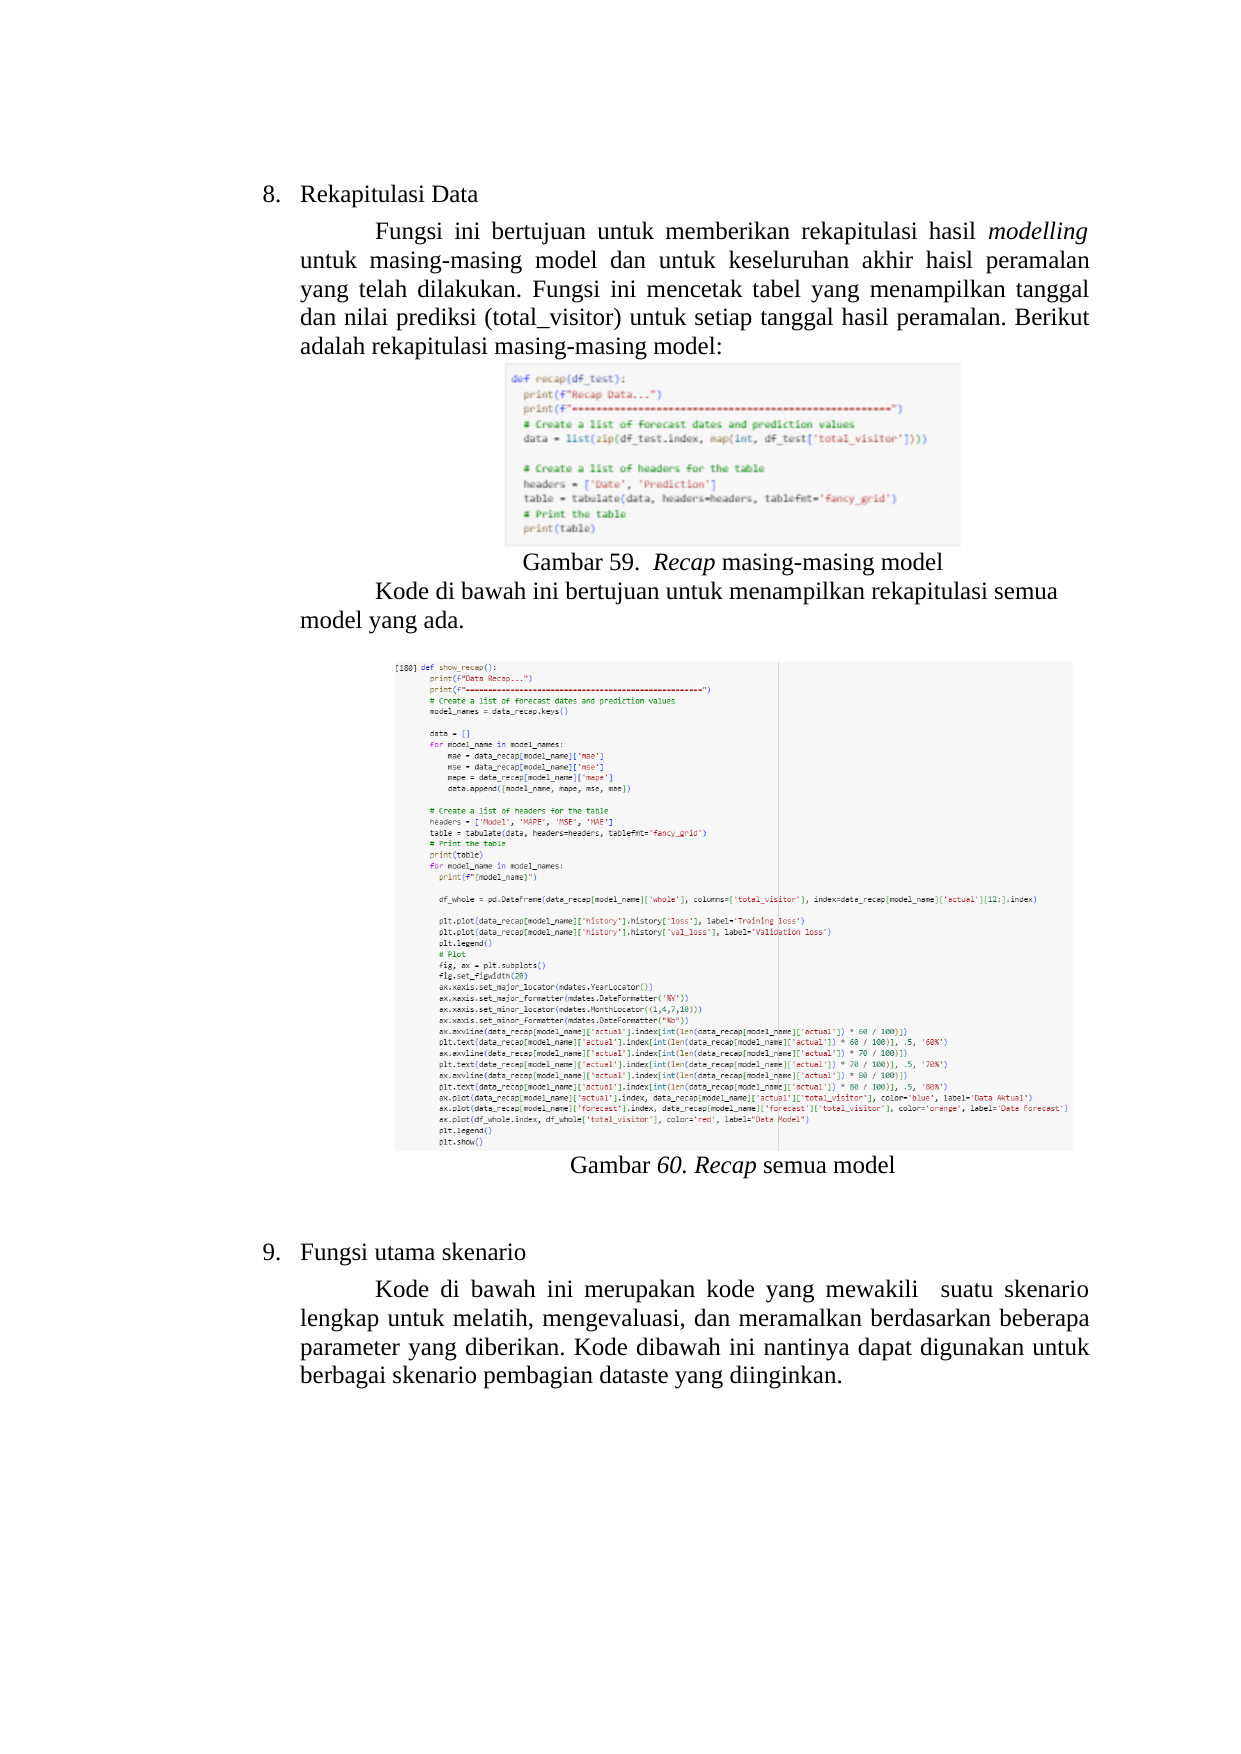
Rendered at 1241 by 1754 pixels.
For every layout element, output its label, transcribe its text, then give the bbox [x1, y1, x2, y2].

subtitle Rekapitulasi Data [262, 179, 1090, 208]
text Gambar 60. Recap semua model [375, 1151, 1090, 1179]
picture [392, 662, 1073, 1151]
text Fungsi ini bertujuan untuk memberikan rekapitulasi hasil modelling untuk masing-masing model dan untuk keseluruhan akhir haisl peramalan yang telah dilakukan. Fungsi ini mencetak tabel yang menampilkan tanggal dan nilai prediksi (total_visitor) untuk setiap tanggal hasil peramalan. Berikut adalah rekapitulasi masing-masing model: [300, 216, 1090, 360]
text Kode di bawah ini merupakan kode yang mewakili suatu skenario lengkap untuk melatih, mengevaluasi, dan meramalkan berdasarkan beberapa parameter yang diberikan. Kode dibawah ini nantinya dapat digunakan untuk berbagai skenario pembagian dataste yang diinginkan. [300, 1274, 1090, 1389]
subtitle Fungsi utama skenario [262, 1237, 1090, 1266]
picture [504, 360, 961, 548]
text Gambar 59. Recap masing-masing model [375, 547, 1090, 576]
text Kode di bawah ini bertujuan untuk menampilkan rekapitulasi semua model yang ada. [300, 576, 1090, 634]
